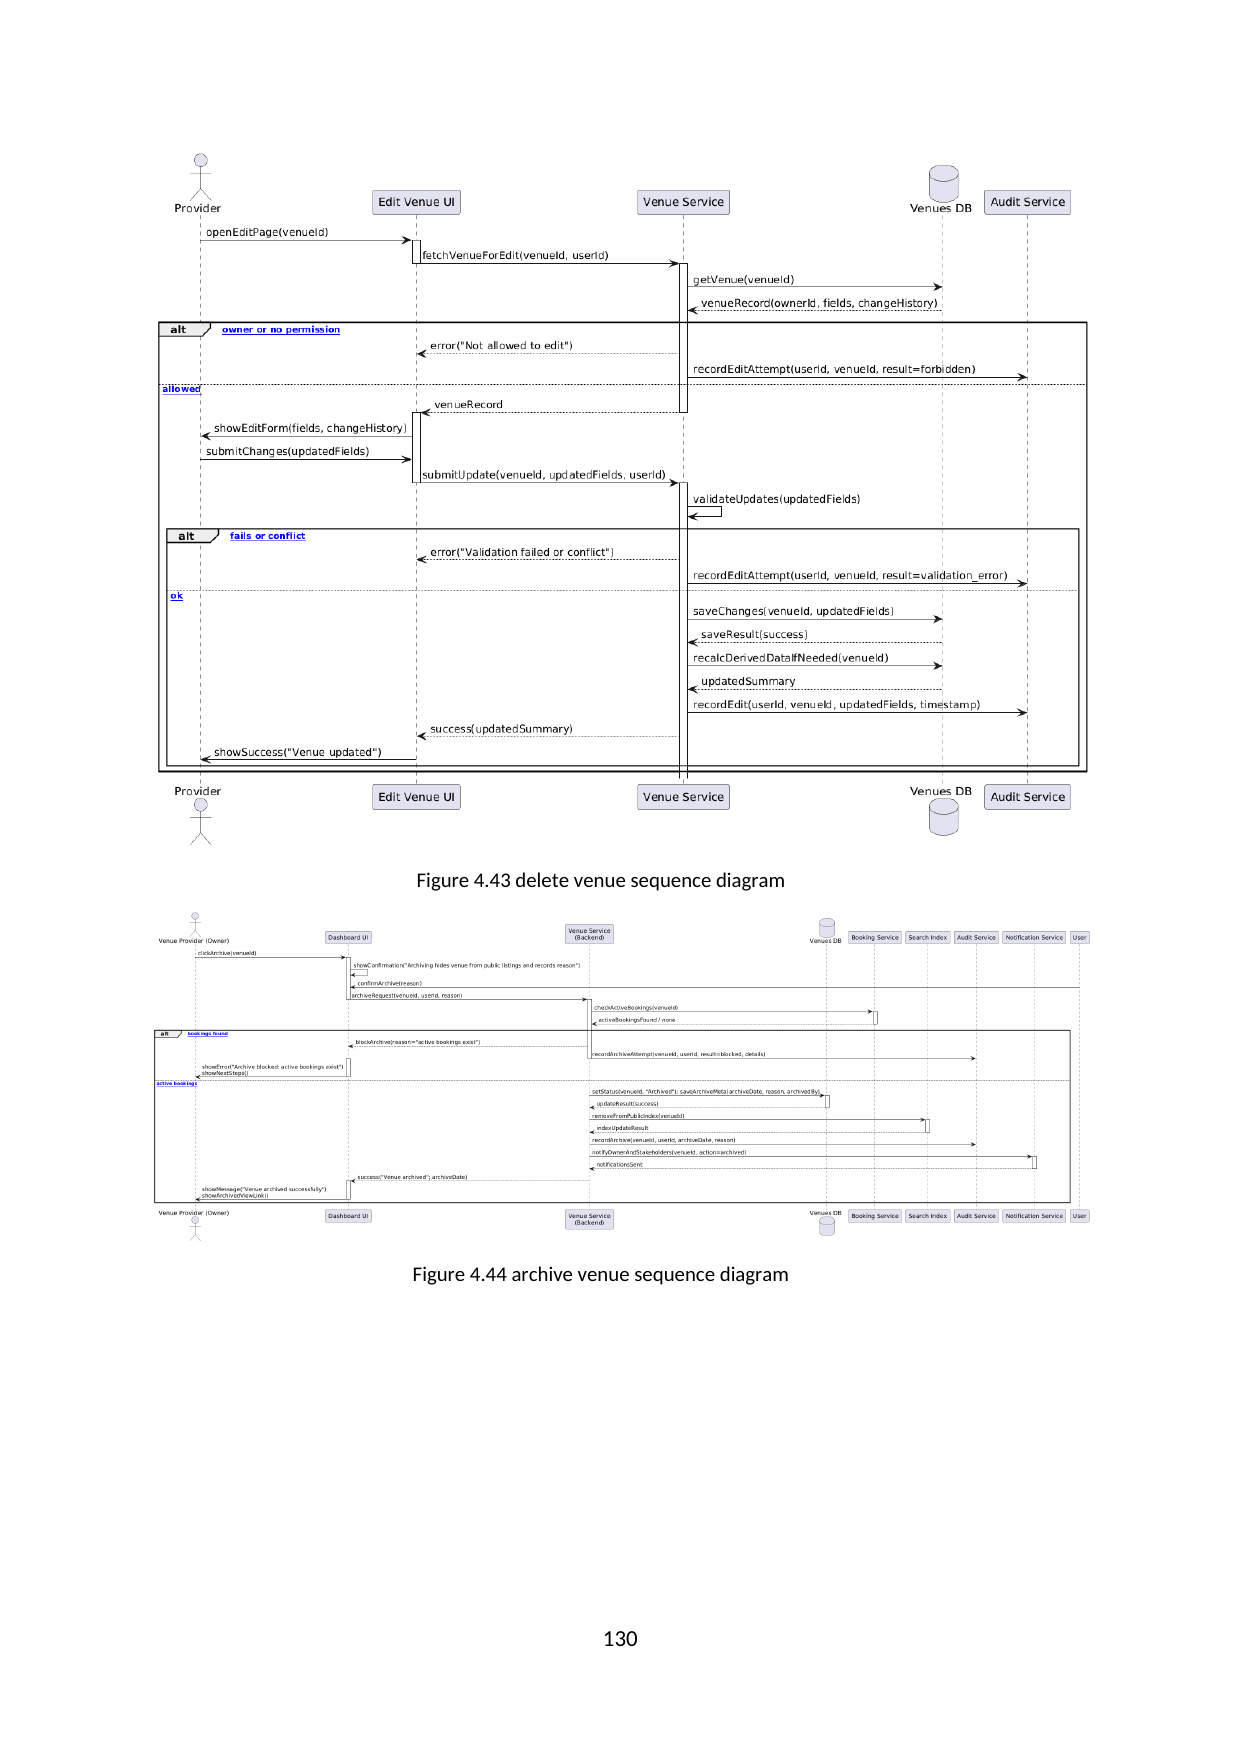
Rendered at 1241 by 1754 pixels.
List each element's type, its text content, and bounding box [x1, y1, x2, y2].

picture [150, 150, 1091, 849]
text Figure 4.44 archive venue sequence diagram [150, 1262, 1053, 1287]
picture [150, 911, 1091, 1243]
text Figure 4.43 delete venue sequence diagram [150, 867, 1053, 892]
